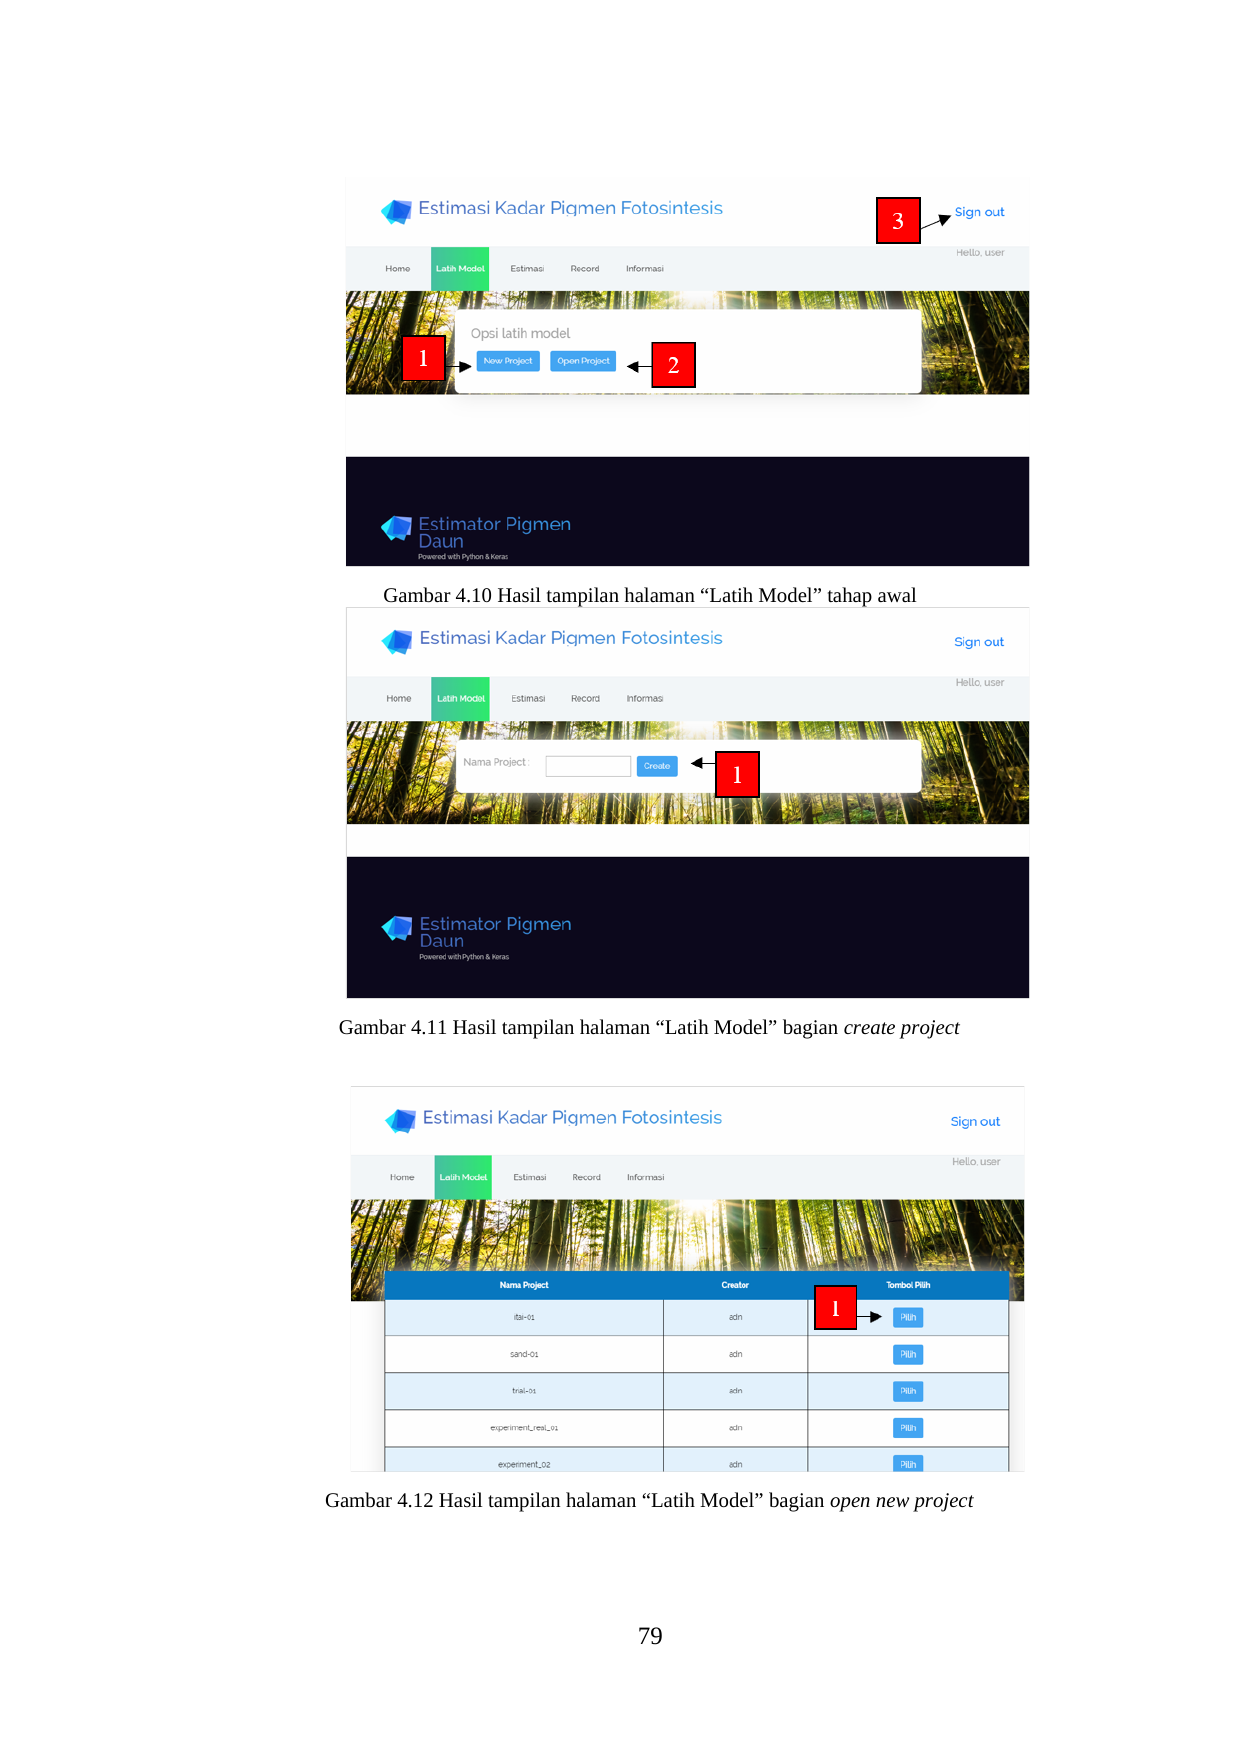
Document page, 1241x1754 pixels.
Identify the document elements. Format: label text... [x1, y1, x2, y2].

text Gambar 4.12 Hasil tampilan halaman “Latih Model” bagian open new project [237, 1488, 1063, 1512]
picture [345, 607, 1030, 999]
text Gambar 4.11 Hasil tampilan halaman “Latih Model” bagian create project [237, 1015, 1063, 1039]
picture [345, 177, 1030, 567]
text Gambar 4.10 Hasil tampilan halaman “Latih Model” tahap awal [237, 583, 1063, 607]
picture [350, 1086, 1025, 1472]
